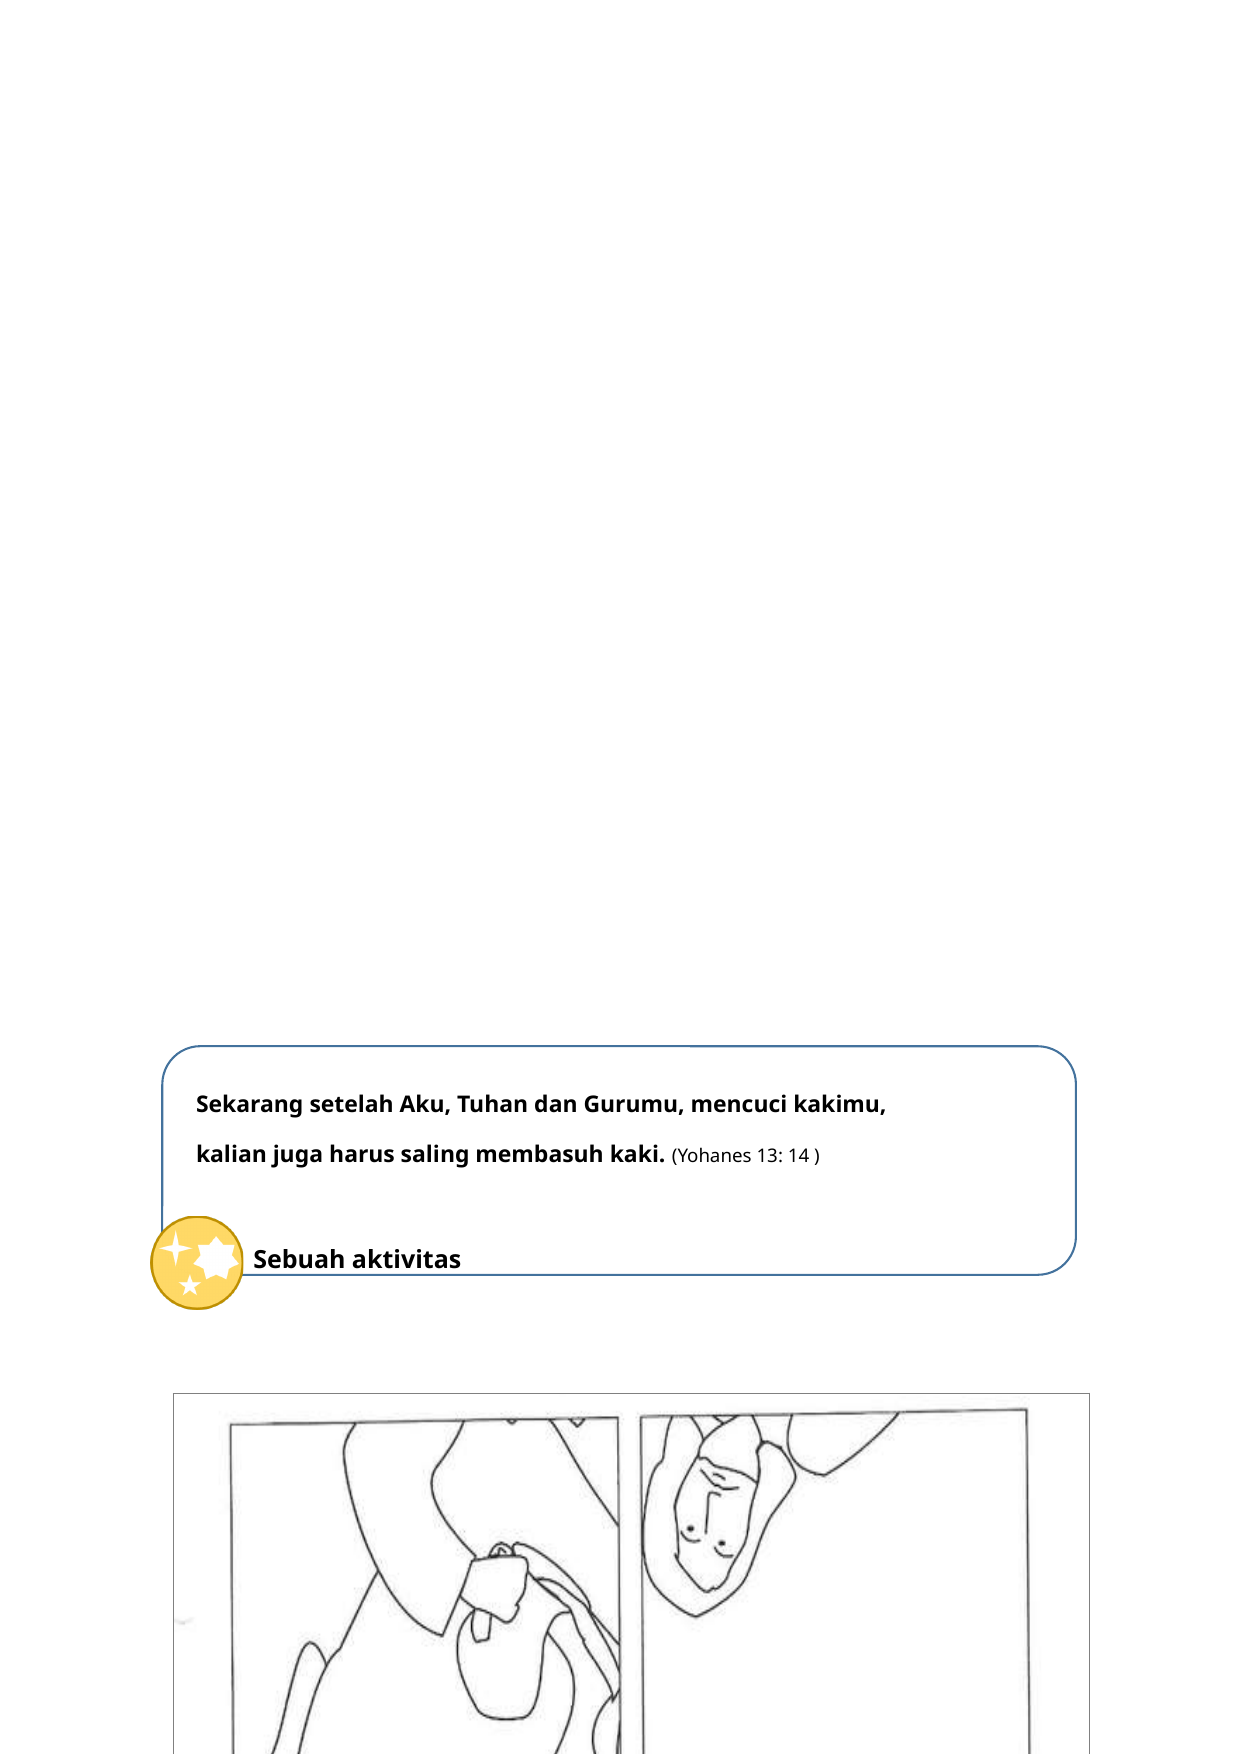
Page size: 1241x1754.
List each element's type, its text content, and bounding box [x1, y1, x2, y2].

text Sebuah aktivitas [244, 1242, 1090, 1276]
picture [174, 1394, 1089, 1754]
text kalian juga harus saling membasuh kaki. (Yohanes 13: 14 ) [150, 1138, 1090, 1169]
picture [150, 1216, 244, 1310]
text Sekarang setelah Aku, Tuhan dan Gurumu, mencuci kakimu, [150, 1088, 1090, 1119]
